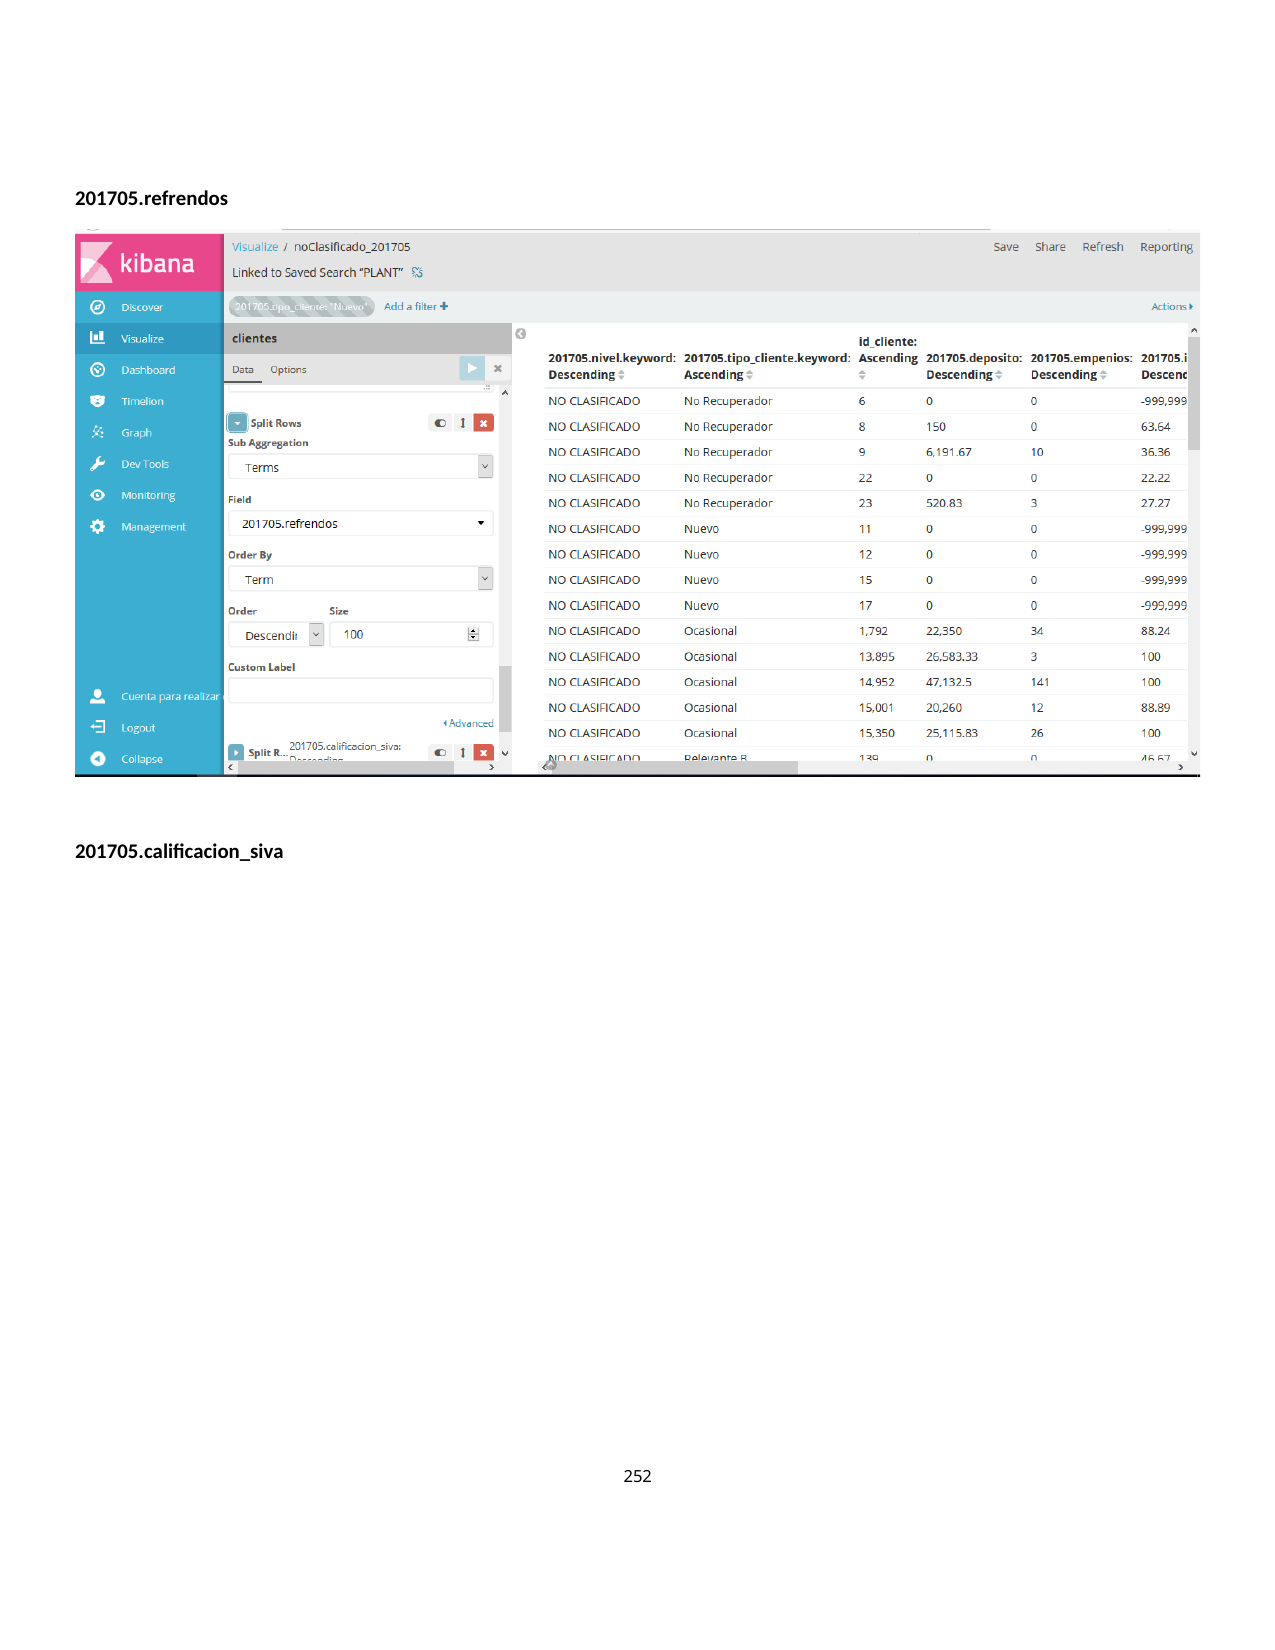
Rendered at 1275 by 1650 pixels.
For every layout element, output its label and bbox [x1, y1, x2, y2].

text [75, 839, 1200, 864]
picture [75, 229, 1200, 777]
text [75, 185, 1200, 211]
